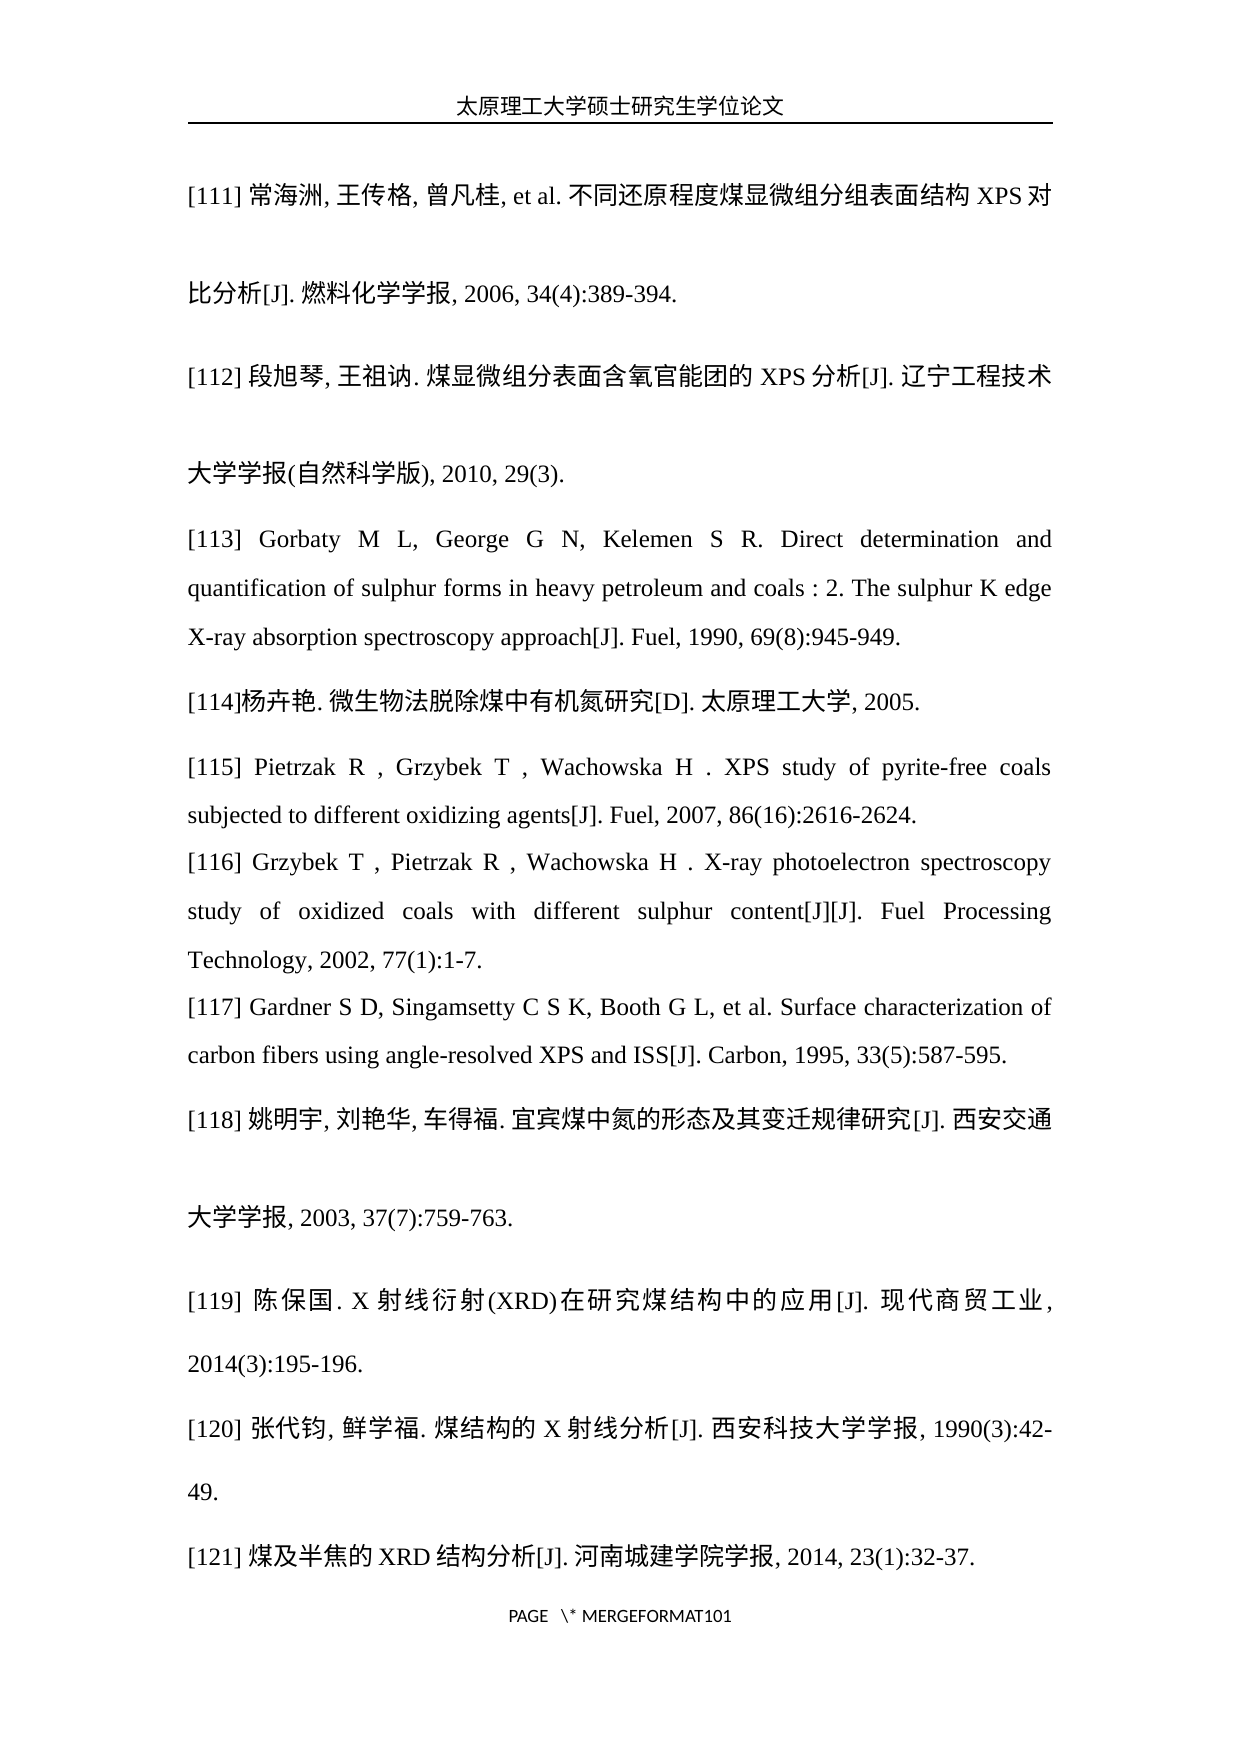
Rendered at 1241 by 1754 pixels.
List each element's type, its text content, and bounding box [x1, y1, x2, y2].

text [120] 张代钧, 鲜学福. 煤结构的X射线分析[J]. 西安科技大学学报, 1990(3):42-49. [187, 1394, 1053, 1508]
text [112] 段旭琴, 王祖讷. 煤显微组分表面含氧官能团的XPS分析[J]. 辽宁工程技术大学学报(自然科学版), 2010, 29(3). [187, 342, 1053, 504]
text [111] 常海洲, 王传格, 曾凡桂, et al. 不同还原程度煤显微组分组表面结构XPS对比分析[J]. 燃料化学学报, 2006, 34(4):389-394. [187, 161, 1053, 324]
text [113] Gorbaty M L, George G N, Kelemen S R. Direct determination and quantification of sulphur forms in heavy petroleum and coals : 2. The sulphur K edge X-ray absorption spectroscopy approach[J]. Fuel, 1990, 69(8):945-949. [187, 522, 1053, 652]
text [117] Gardner S D, Singamsetty C S K, Booth G L, et al. Surface characterization of carbon fibers using angle-resolved XPS and ISS[J]. Carbon, 1995, 33(5):587-595. [187, 990, 1053, 1071]
text [116] Grzybek T , Pietrzak R , Wachowska H . X-ray photoelectron spectroscopy study of oxidized coals with different sulphur content[J][J]. Fuel Processing Technology, 2002, 77(1):1-7. [187, 846, 1053, 976]
text [118] 姚明宇, 刘艳华, 车得福. 宜宾煤中氮的形态及其变迁规律研究[J]. 西安交通大学学报, 2003, 37(7):759-763. [187, 1086, 1053, 1248]
text [115] Pietrzak R , Grzybek T , Wachowska H . XPS study of pyrite-free coals subjected to different oxidizing agents[J]. Fuel, 2007, 86(16):2616-2624. [187, 750, 1053, 831]
text [114]杨卉艳. 微生物法脱除煤中有机氮研究[D]. 太原理工大学, 2005. [187, 667, 1053, 732]
text [121] 煤及半焦的XRD结构分析[J]. 河南城建学院学报, 2014, 23(1):32-37. [187, 1522, 1053, 1587]
text [119] 陈保国. X射线衍射(XRD)在研究煤结构中的应用[J]. 现代商贸工业, 2014(3):195-196. [187, 1266, 1053, 1380]
